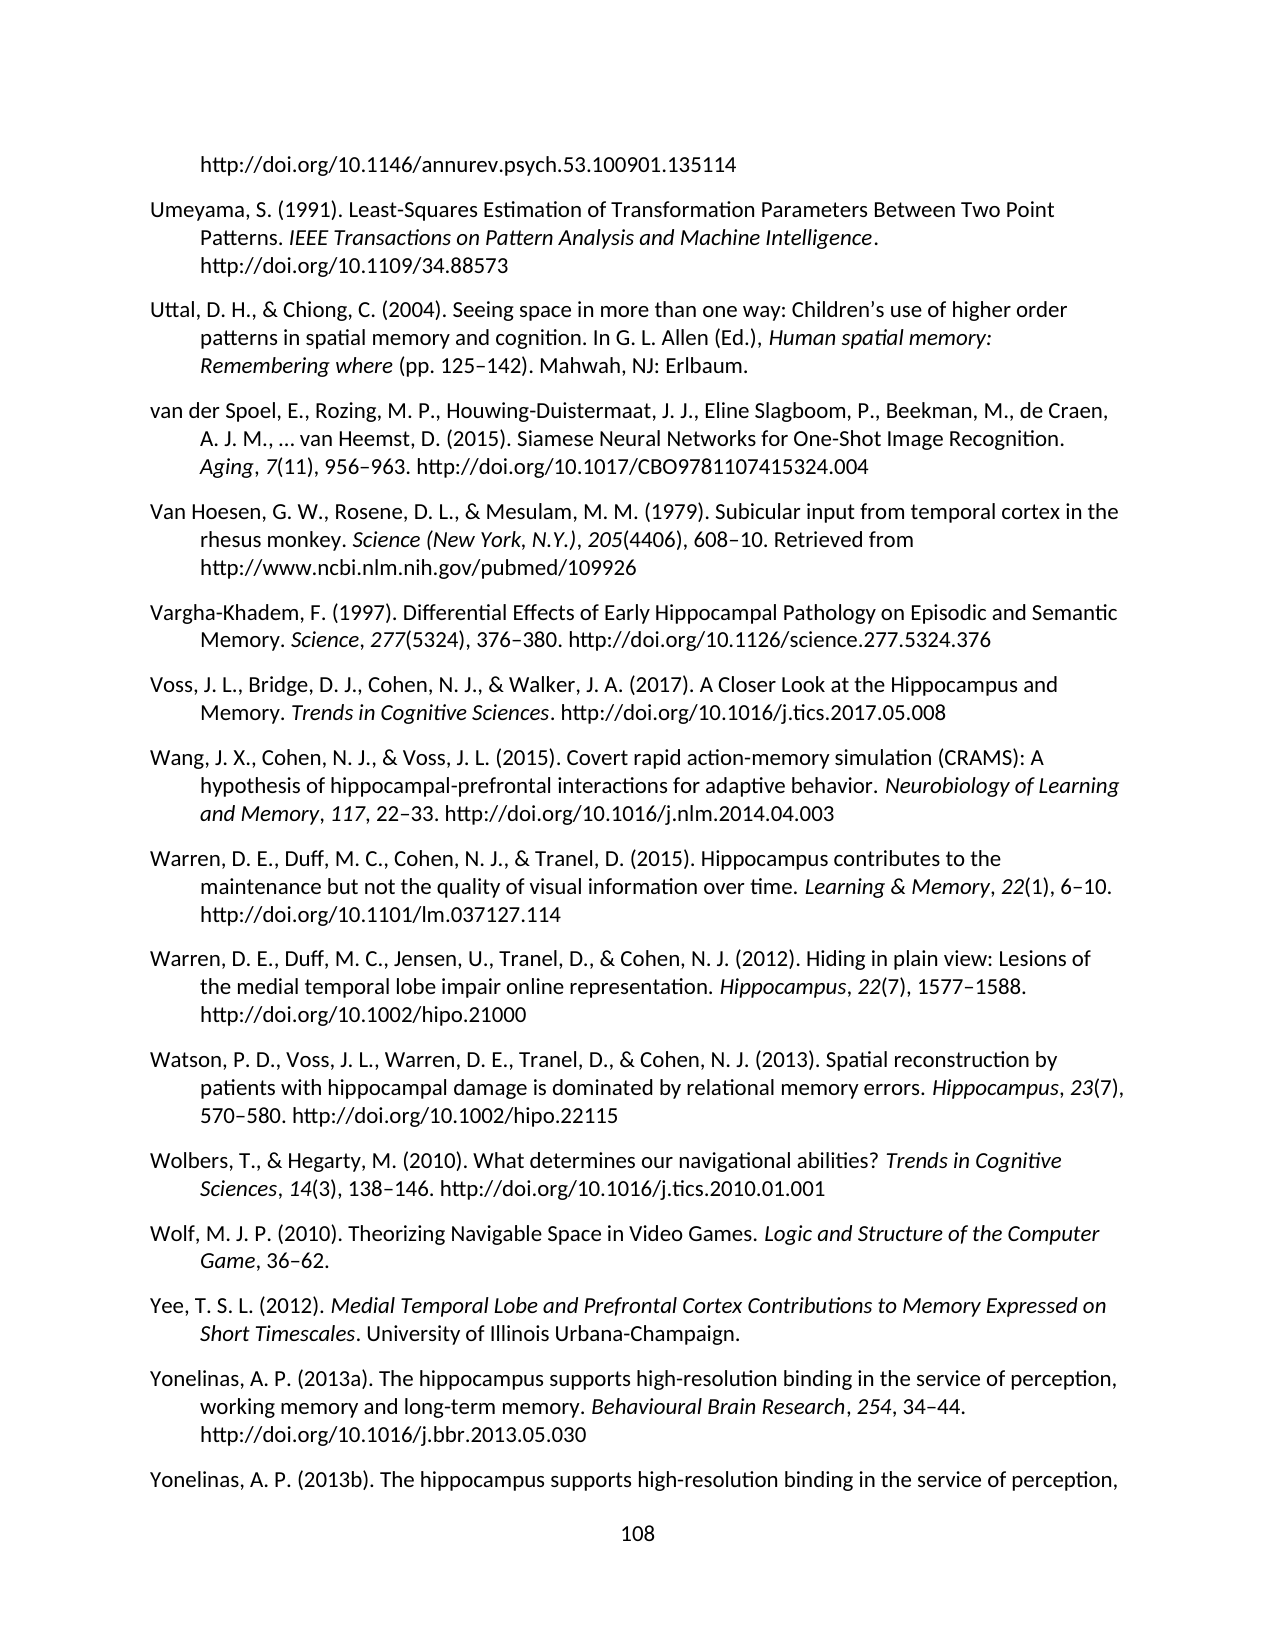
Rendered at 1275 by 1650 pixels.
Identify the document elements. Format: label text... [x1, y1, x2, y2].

text Uttal, D. H., & Chiong, C. (2004). Seeing space in more than one way: Children’s use of higher order patterns in spatial memory and cognition. In G. L. Allen (Ed.), Human spatial memory: Remembering where (pp. 125–142). Mahwah, NJ: Erlbaum. [150, 295, 1125, 379]
text Warren, D. E., Duff, M. C., Cohen, N. J., & Tranel, D. (2015). Hippocampus contributes to the maintenance but not the quality of visual information over time. Learning & Memory, 22(1), 6–10. http://doi.org/10.1101/lm.037127.114 [150, 844, 1125, 928]
text Warren, D. E., Duff, M. C., Jensen, U., Tranel, D., & Cohen, N. J. (2012). Hiding in plain view: Lesions of the medial temporal lobe impair online representation. Hippocampus, 22(7), 1577–1588. http://doi.org/10.1002/hipo.21000 [150, 944, 1125, 1028]
text Wolf, M. J. P. (2010). Theorizing Navigable Space in Video Games. Logic and Structure of the Computer Game, 36–62. [150, 1219, 1125, 1275]
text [150, 1465, 1125, 1493]
text Yee, T. S. L. (2012). Medial Temporal Lobe and Prefrontal Cortex Contributions to Memory Expressed on Short Timescales. University of Illinois Urbana-Champaign. [150, 1291, 1125, 1347]
text Watson, P. D., Voss, J. L., Warren, D. E., Tranel, D., & Cohen, N. J. (2013). Spatial reconstruction by patients with hippocampal damage is dominated by relational memory errors. Hippocampus, 23(7), 570–580. http://doi.org/10.1002/hipo.22115 [150, 1045, 1125, 1129]
text Van Hoesen, G. W., Rosene, D. L., & Mesulam, M. M. (1979). Subicular input from temporal cortex in the rhesus monkey. Science (New York, N.Y.), 205(4406), 608–10. Retrieved from http://www.ncbi.nlm.nih.gov/pubmed/109926 [150, 497, 1125, 581]
text Wolbers, T., & Hegarty, M. (2010). What determines our navigational abilities? Trends in Cognitive Sciences, 14(3), 138–146. http://doi.org/10.1016/j.tics.2010.01.001 [150, 1146, 1125, 1202]
text Yonelinas, A. P. (2013a). The hippocampus supports high-resolution binding in the service of perception, working memory and long-term memory. Behavioural Brain Research, 254, 34–44. http://doi.org/10.1016/j.bbr.2013.05.030 [150, 1364, 1125, 1448]
text Vargha-Khadem, F. (1997). Differential Effects of Early Hippocampal Pathology on Episodic and Semantic Memory. Science, 277(5324), 376–380. http://doi.org/10.1126/science.277.5324.376 [150, 598, 1125, 654]
text Voss, J. L., Bridge, D. J., Cohen, N. J., & Walker, J. A. (2017). A Closer Look at the Hippocampus and Memory. Trends in Cognitive Sciences. http://doi.org/10.1016/j.tics.2017.05.008 [150, 670, 1125, 726]
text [150, 150, 1125, 178]
text van der Spoel, E., Rozing, M. P., Houwing-Duistermaat, J. J., Eline Slagboom, P., Beekman, M., de Craen, A. J. M., … van Heemst, D. (2015). Siamese Neural Networks for One-Shot Image Recognition. Aging, 7(11), 956–963. http://doi.org/10.1017/CBO9781107415324.004 [150, 396, 1125, 480]
text Umeyama, S. (1991). Least-Squares Estimation of Transformation Parameters Between Two Point Patterns. IEEE Transactions on Pattern Analysis and Machine Intelligence. http://doi.org/10.1109/34.88573 [150, 195, 1125, 279]
text Wang, J. X., Cohen, N. J., & Voss, J. L. (2015). Covert rapid action-memory simulation (CRAMS): A hypothesis of hippocampal-prefrontal interactions for adaptive behavior. Neurobiology of Learning and Memory, 117, 22–33. http://doi.org/10.1016/j.nlm.2014.04.003 [150, 743, 1125, 827]
